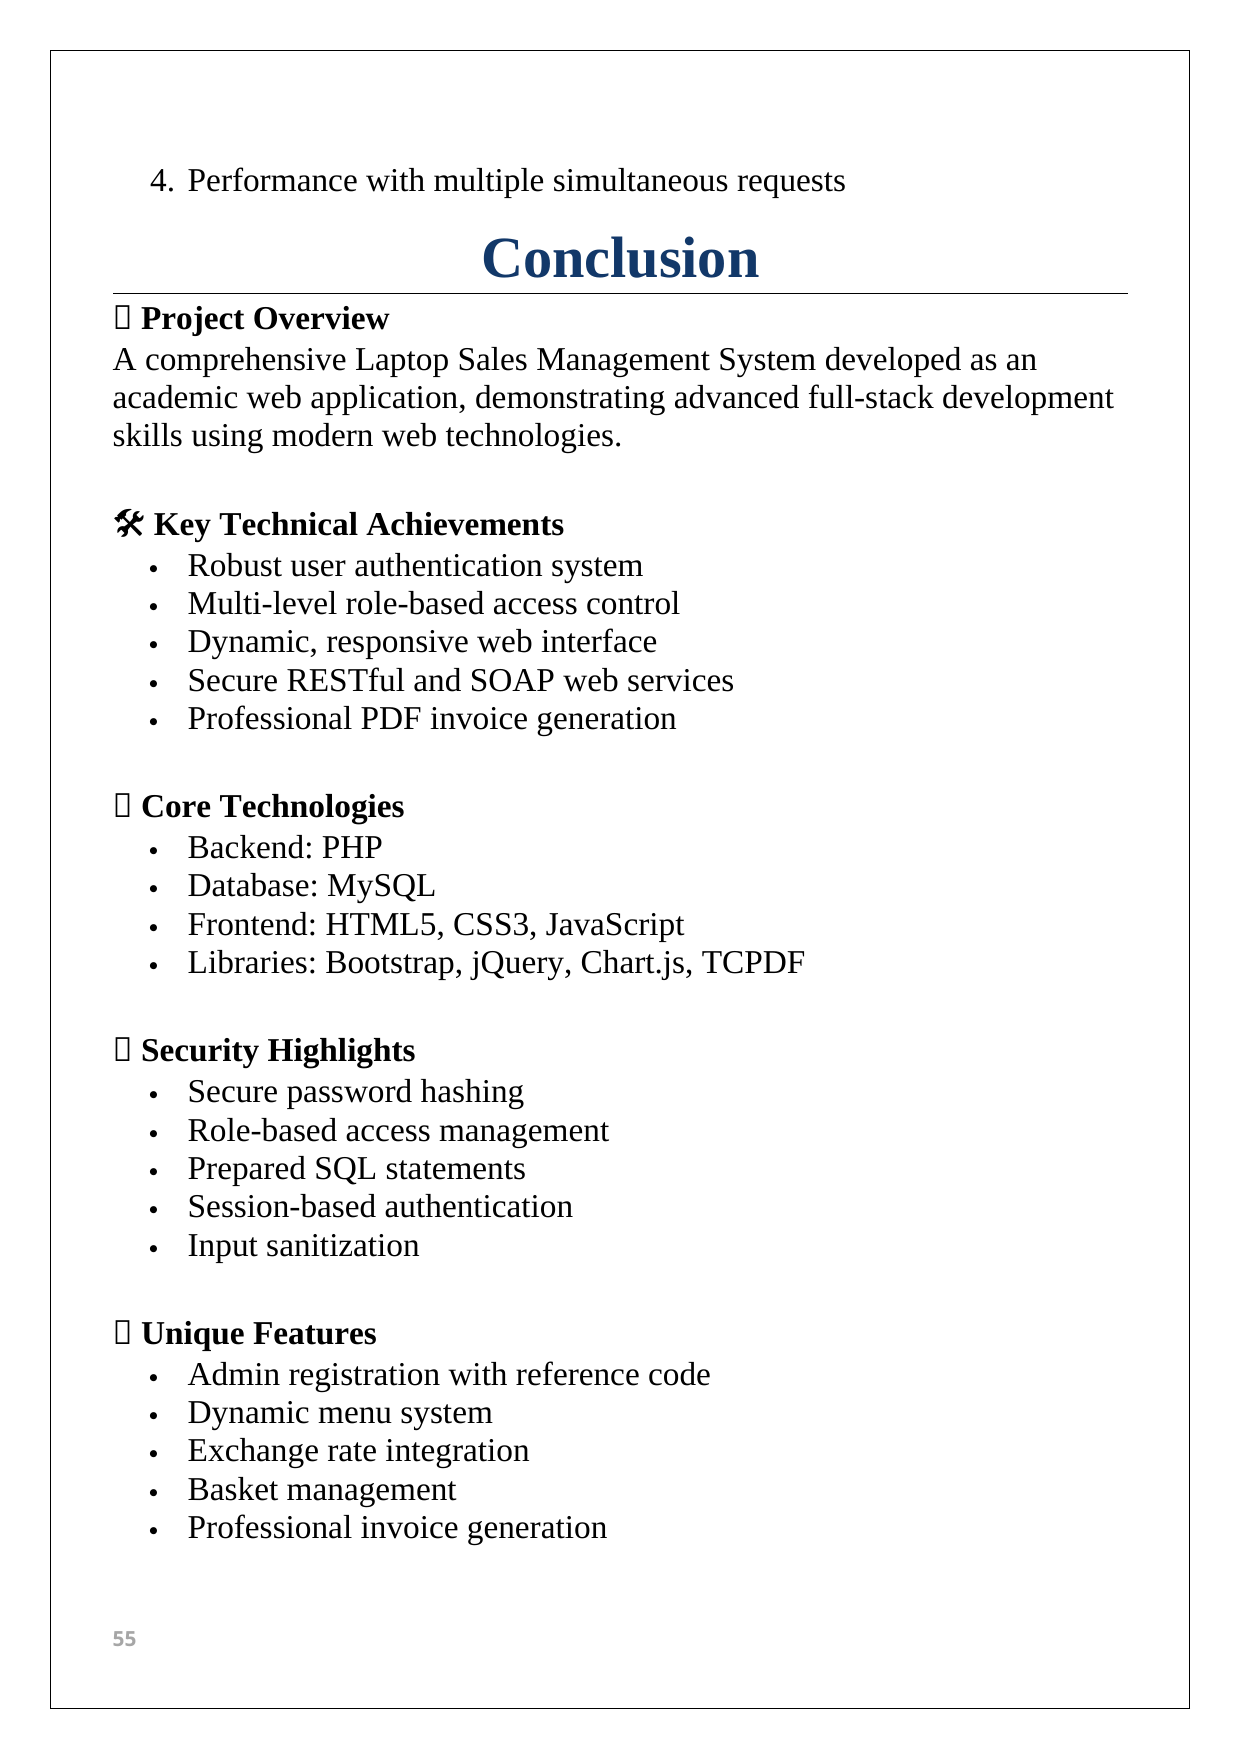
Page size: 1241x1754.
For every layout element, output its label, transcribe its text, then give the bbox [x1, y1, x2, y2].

list Secure RESTful and SOAP web services [150, 660, 1128, 698]
list Prepared SQL statements [150, 1148, 1128, 1187]
list Professional PDF invoice generation [150, 698, 1128, 737]
list Performance with multiple simultaneous requests [150, 160, 1128, 198]
text 💡 Core Technologies [112, 782, 1128, 827]
text A comprehensive Laptop Sales Management System developed as an academic web application, demonstrating advanced full-stack development skills using modern web technologies. [112, 339, 1128, 454]
list Role-based access management [150, 1110, 1128, 1148]
list Professional invoice generation [150, 1507, 1128, 1546]
list Database: MySQL [150, 866, 1128, 904]
list Secure password hashing [150, 1072, 1128, 1110]
list Dynamic menu system [150, 1392, 1128, 1431]
list Libraries: Bootstrap, jQuery, Chart.js, TCPDF [150, 942, 1128, 981]
text 🛠 Key Technical Achievements [112, 499, 1128, 545]
list Admin registration with reference code [150, 1354, 1128, 1392]
list Dynamic, responsive web interface [150, 622, 1128, 660]
list Session-based authentication [150, 1187, 1128, 1225]
list Backend: PHP [150, 827, 1128, 866]
subtitle Conclusion [112, 223, 1128, 294]
list Exchange rate integration [150, 1431, 1128, 1469]
text 🔐 Security Highlights [112, 1026, 1128, 1072]
list Frontend: HTML5, CSS3, JavaScript [150, 904, 1128, 942]
text 🌟 Unique Features [112, 1309, 1128, 1354]
text 🚀 Project Overview [112, 294, 1128, 339]
list Multi-level role-based access control [150, 583, 1128, 622]
list Input sanitization [150, 1225, 1128, 1263]
list Robust user authentication system [150, 545, 1128, 583]
list Basket management [150, 1469, 1128, 1507]
